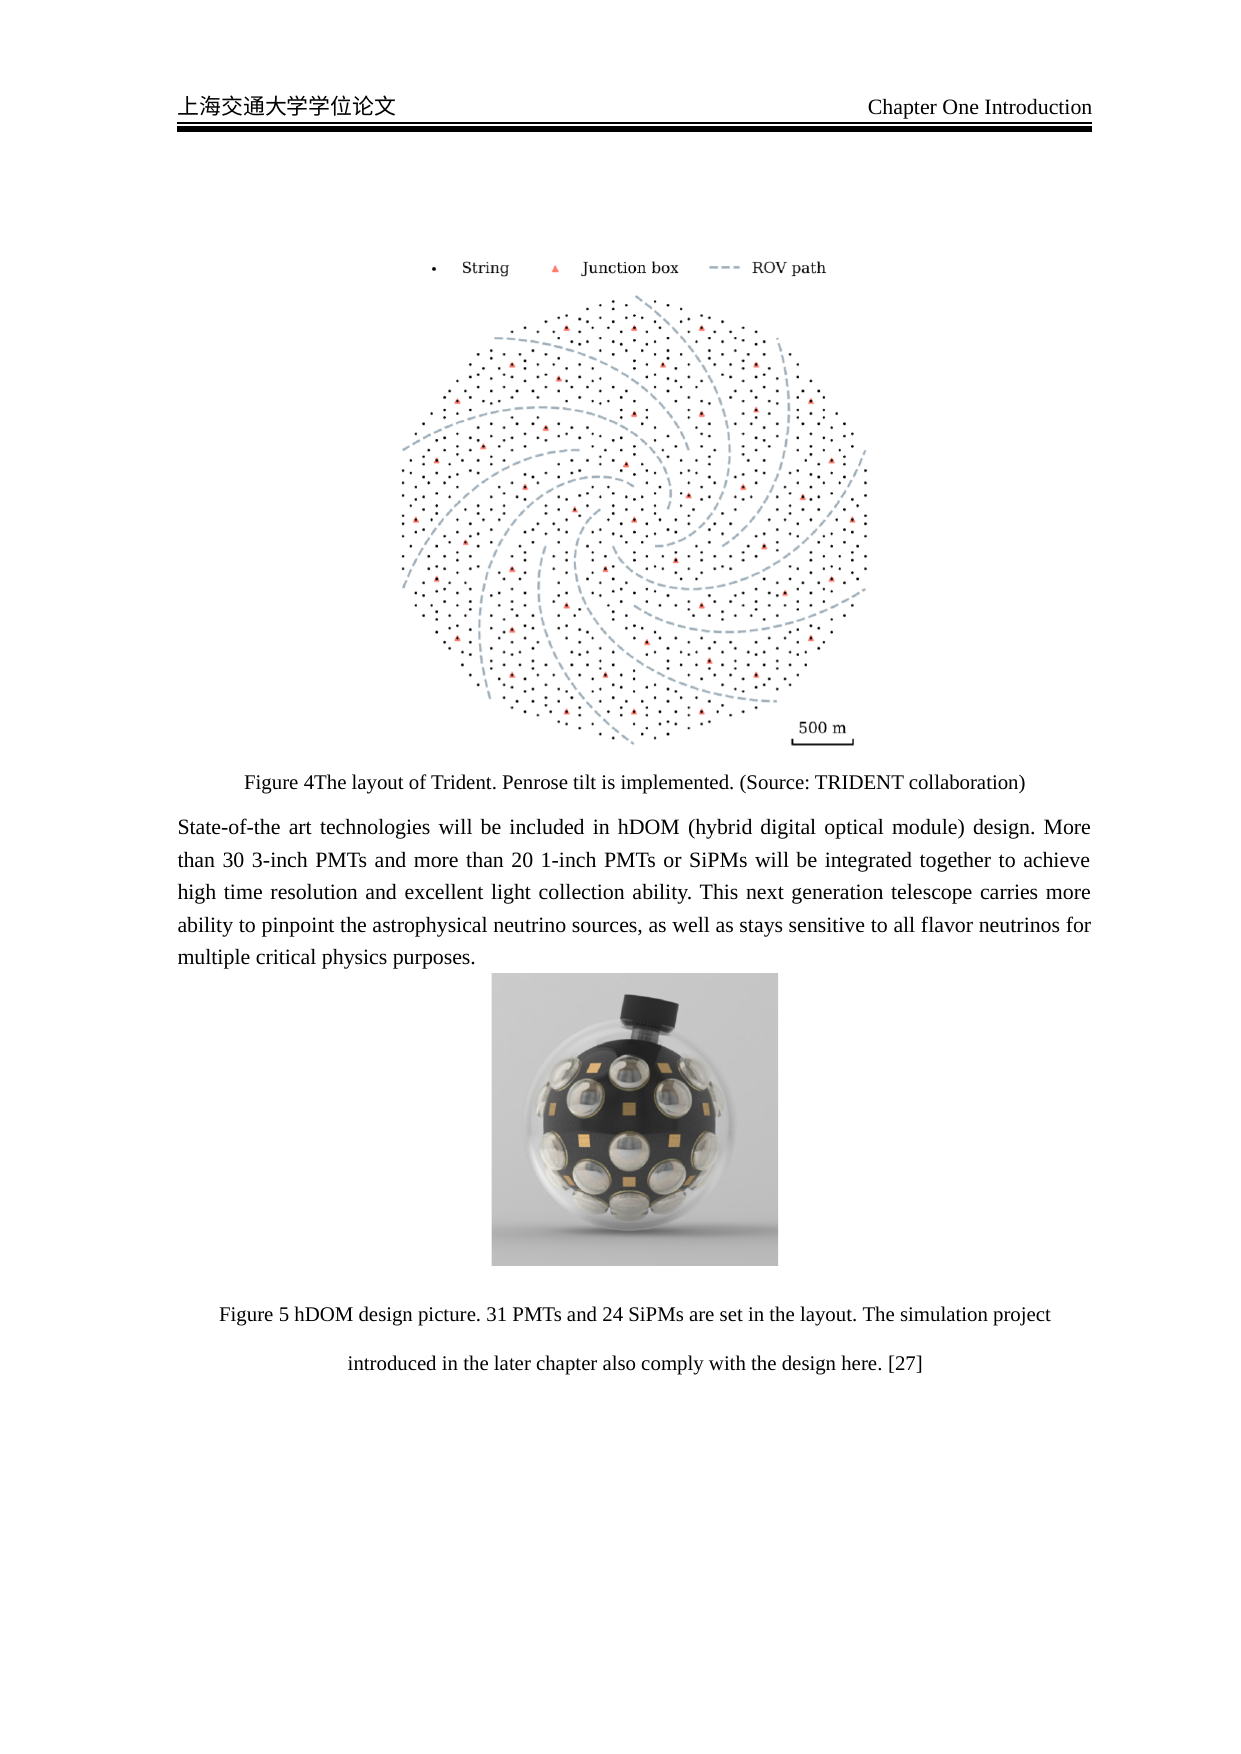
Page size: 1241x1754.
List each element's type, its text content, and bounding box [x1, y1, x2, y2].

picture [389, 246, 881, 763]
picture [491, 973, 779, 1266]
text State-of-the art technologies will be included in hDOM (hybrid digital optical module) design. More than 30 3-inch PMTs and more than 20 1-inch PMTs or SiPMs will be integrated together to achieve high time resolution and excellent light collection ability. This next generation telescope carries more ability to pinpoint the astrophysical neutrino sources, as well as stays sensitive to all flavor neutrinos for multiple critical physics purposes. [177, 811, 1092, 973]
